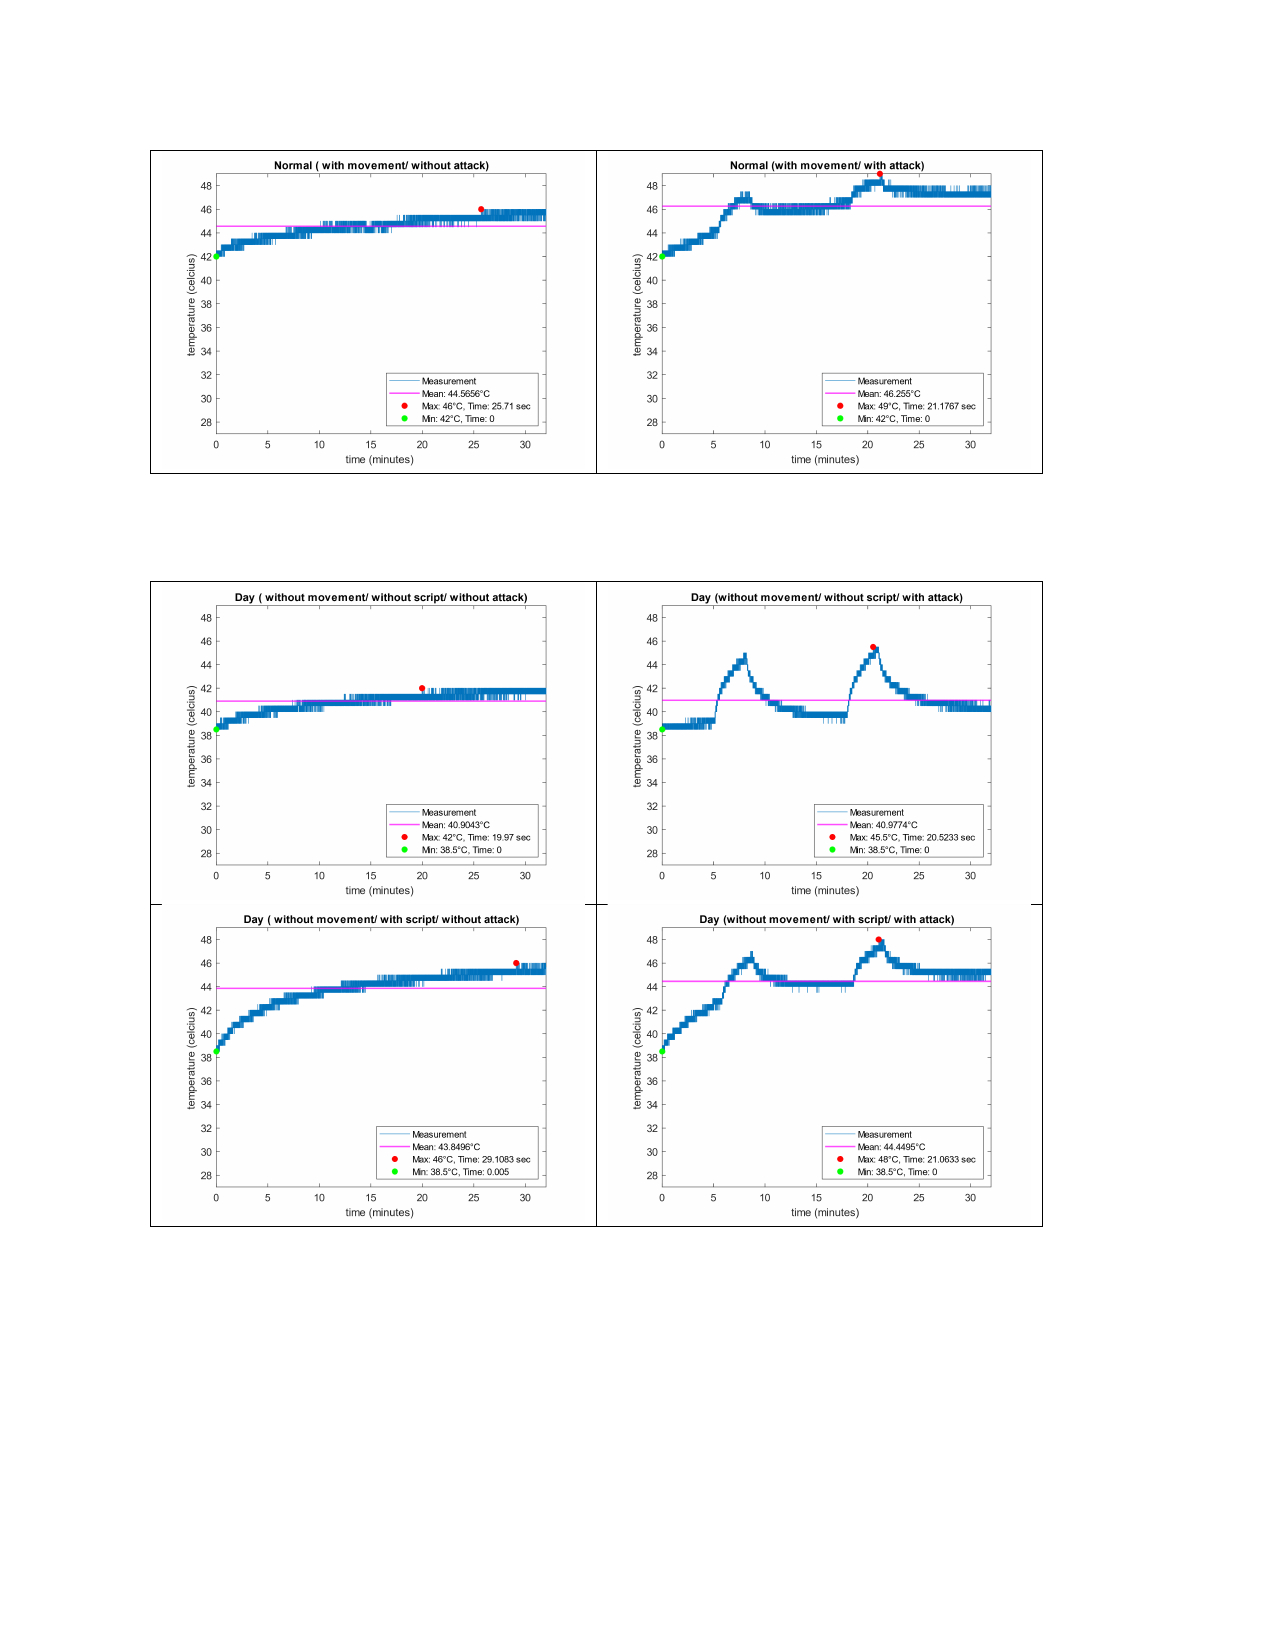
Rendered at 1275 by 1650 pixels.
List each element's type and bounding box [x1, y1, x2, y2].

picture [607, 582, 1031, 900]
table_header [151, 582, 596, 903]
picture [161, 904, 585, 1222]
picture [607, 904, 1031, 1222]
table_header [597, 582, 1042, 903]
table_cell [597, 151, 1042, 472]
table_cell [597, 905, 1042, 1226]
table_cell [151, 905, 596, 1226]
picture [161, 151, 585, 469]
picture [161, 582, 585, 900]
table_cell [151, 151, 596, 472]
picture [607, 151, 1031, 469]
